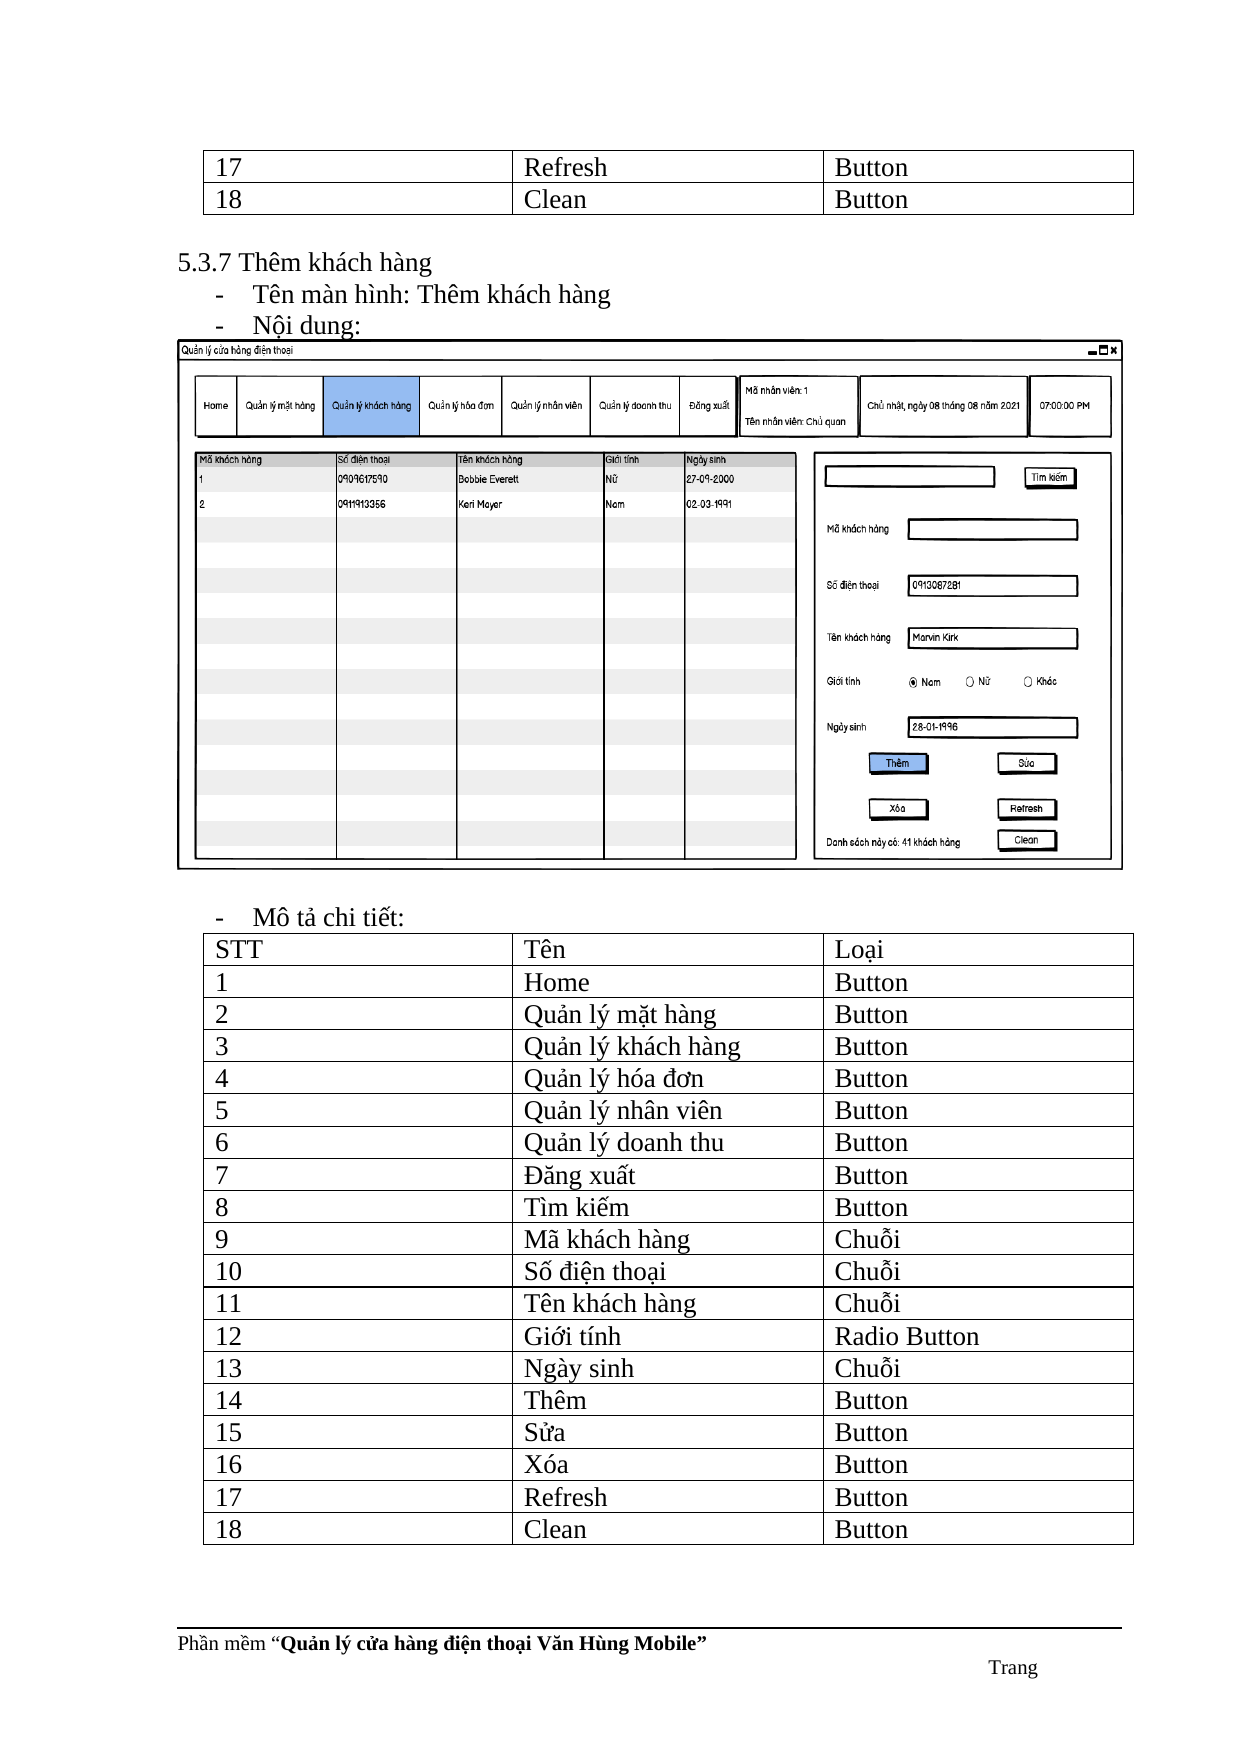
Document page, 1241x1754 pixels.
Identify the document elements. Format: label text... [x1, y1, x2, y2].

table_cell 11 [204, 1288, 512, 1319]
table_cell Button [824, 183, 1133, 214]
table_cell 16 [204, 1449, 512, 1479]
table_cell Button [824, 1513, 1133, 1544]
table_header STT [204, 934, 512, 964]
table_cell Button [824, 1062, 1133, 1093]
table_cell 18 [204, 1513, 512, 1544]
table_cell Xóa [513, 1449, 823, 1479]
table_cell 13 [204, 1352, 512, 1383]
table_cell Clean [513, 1513, 823, 1544]
table_cell 10 [204, 1255, 512, 1286]
table_cell 15 [204, 1416, 512, 1447]
table_cell Button [824, 966, 1133, 997]
table_cell 17 [204, 151, 512, 182]
table_cell Chuỗi [824, 1223, 1133, 1254]
table_cell Button [824, 1191, 1133, 1222]
table_cell Quản lý nhân viên [513, 1094, 823, 1126]
text 5.3.7 Thêm khách hàng [177, 247, 1122, 278]
table_cell Refresh [513, 151, 823, 182]
list Nội dung: [215, 309, 1122, 339]
table_cell Button [824, 1481, 1133, 1512]
table_cell Clean [513, 183, 823, 214]
table_cell Button [824, 151, 1133, 182]
table_cell 17 [204, 1481, 512, 1512]
table_cell Số điện thoại [513, 1255, 823, 1286]
table_cell 14 [204, 1384, 512, 1415]
table_cell Tìm kiếm [513, 1191, 823, 1222]
table_cell 3 [204, 1030, 512, 1061]
table_cell Quản lý doanh thu [513, 1127, 823, 1158]
table_cell Đăng xuất [513, 1159, 823, 1190]
list Mô tả chi tiết: [215, 901, 1122, 932]
table_cell 9 [204, 1223, 512, 1254]
list Tên màn hình: Thêm khách hàng [215, 278, 1122, 309]
table_cell Quản lý mặt hàng [513, 998, 823, 1029]
table_cell 18 [204, 183, 512, 214]
table_cell 4 [204, 1062, 512, 1093]
table_cell Ngày sinh [513, 1352, 823, 1383]
table_header Loại [824, 934, 1133, 964]
table_cell Button [824, 1127, 1133, 1158]
table_cell Refresh [513, 1481, 823, 1512]
table_cell Button [824, 1030, 1133, 1061]
table_cell 2 [204, 998, 512, 1029]
table_cell Chuỗi [824, 1288, 1133, 1319]
table_cell 6 [204, 1127, 512, 1158]
picture [177, 339, 1123, 870]
table_cell Mã khách hàng [513, 1223, 823, 1254]
table_cell Quản lý khách hàng [513, 1030, 823, 1061]
table_cell Button [824, 998, 1133, 1029]
table_cell Quản lý hóa đơn [513, 1062, 823, 1093]
table_cell Button [824, 1384, 1133, 1415]
table_cell Tên khách hàng [513, 1288, 823, 1319]
table_cell 7 [204, 1159, 512, 1190]
table_cell Chuỗi [824, 1352, 1133, 1383]
table_cell Button [824, 1094, 1133, 1126]
table_cell Button [824, 1416, 1133, 1447]
table_cell Button [824, 1449, 1133, 1479]
table_cell Radio Button [824, 1320, 1133, 1351]
table_cell Giới tính [513, 1320, 823, 1351]
table_cell Home [513, 966, 823, 997]
table_cell Sửa [513, 1416, 823, 1447]
table_cell 8 [204, 1191, 512, 1222]
table_cell Chuỗi [824, 1255, 1133, 1286]
table_cell Thêm [513, 1384, 823, 1415]
table_cell 1 [204, 966, 512, 997]
table_cell 5 [204, 1094, 512, 1126]
table_cell Button [824, 1159, 1133, 1190]
table_cell 12 [204, 1320, 512, 1351]
table_header Tên [513, 934, 823, 964]
